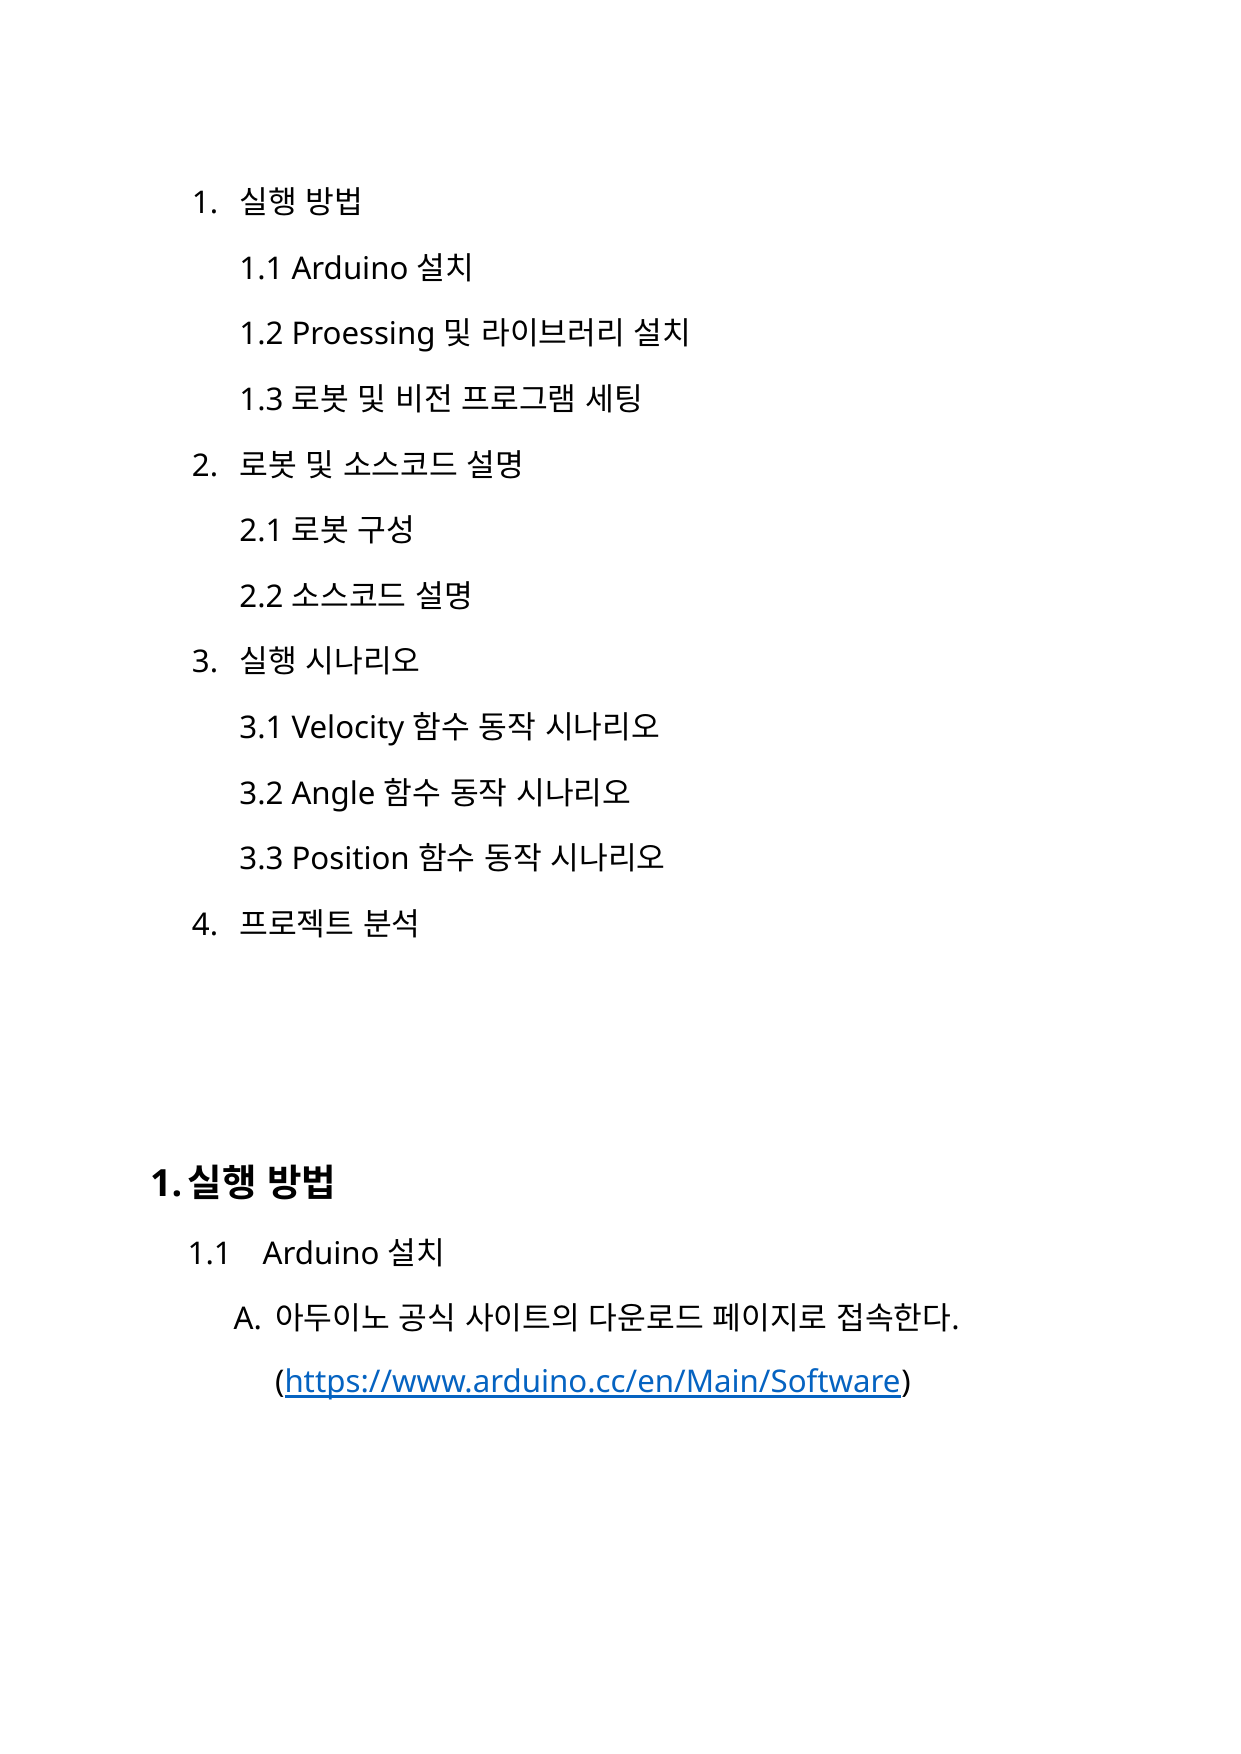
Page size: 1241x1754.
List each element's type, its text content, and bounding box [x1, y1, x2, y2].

list 1.2 Proessing 및 라이브러리 설치 [239, 308, 1090, 354]
list 로봇 및 소스코드 설명 [192, 440, 1090, 485]
list 실행 시나리오 [192, 637, 1090, 682]
list 아두이노 공식 사이트의 다운로드 페이지로 접속한다. [233, 1293, 1090, 1339]
list 실행 방법 [192, 177, 1090, 223]
list 3.3 Position 함수 동작 시나리오 [239, 833, 1090, 879]
list 1.3 로봇 및 비전 프로그램 세팅 [239, 374, 1090, 419]
list Arduino 설치 [187, 1228, 1090, 1273]
list 2.1 로봇 구성 [239, 505, 1090, 551]
list 1.1 Arduino 설치 [239, 243, 1090, 288]
list 실행 방법 [150, 1152, 1090, 1207]
list (https://www.arduino.cc/en/Main/Software) [275, 1359, 1090, 1402]
list 2.2 소스코드 설명 [239, 571, 1090, 616]
list 3.1 Velocity 함수 동작 시나리오 [239, 702, 1090, 748]
list 3.2 Angle 함수 동작 시나리오 [239, 768, 1090, 813]
list 프로젝트 분석 [192, 899, 1090, 944]
